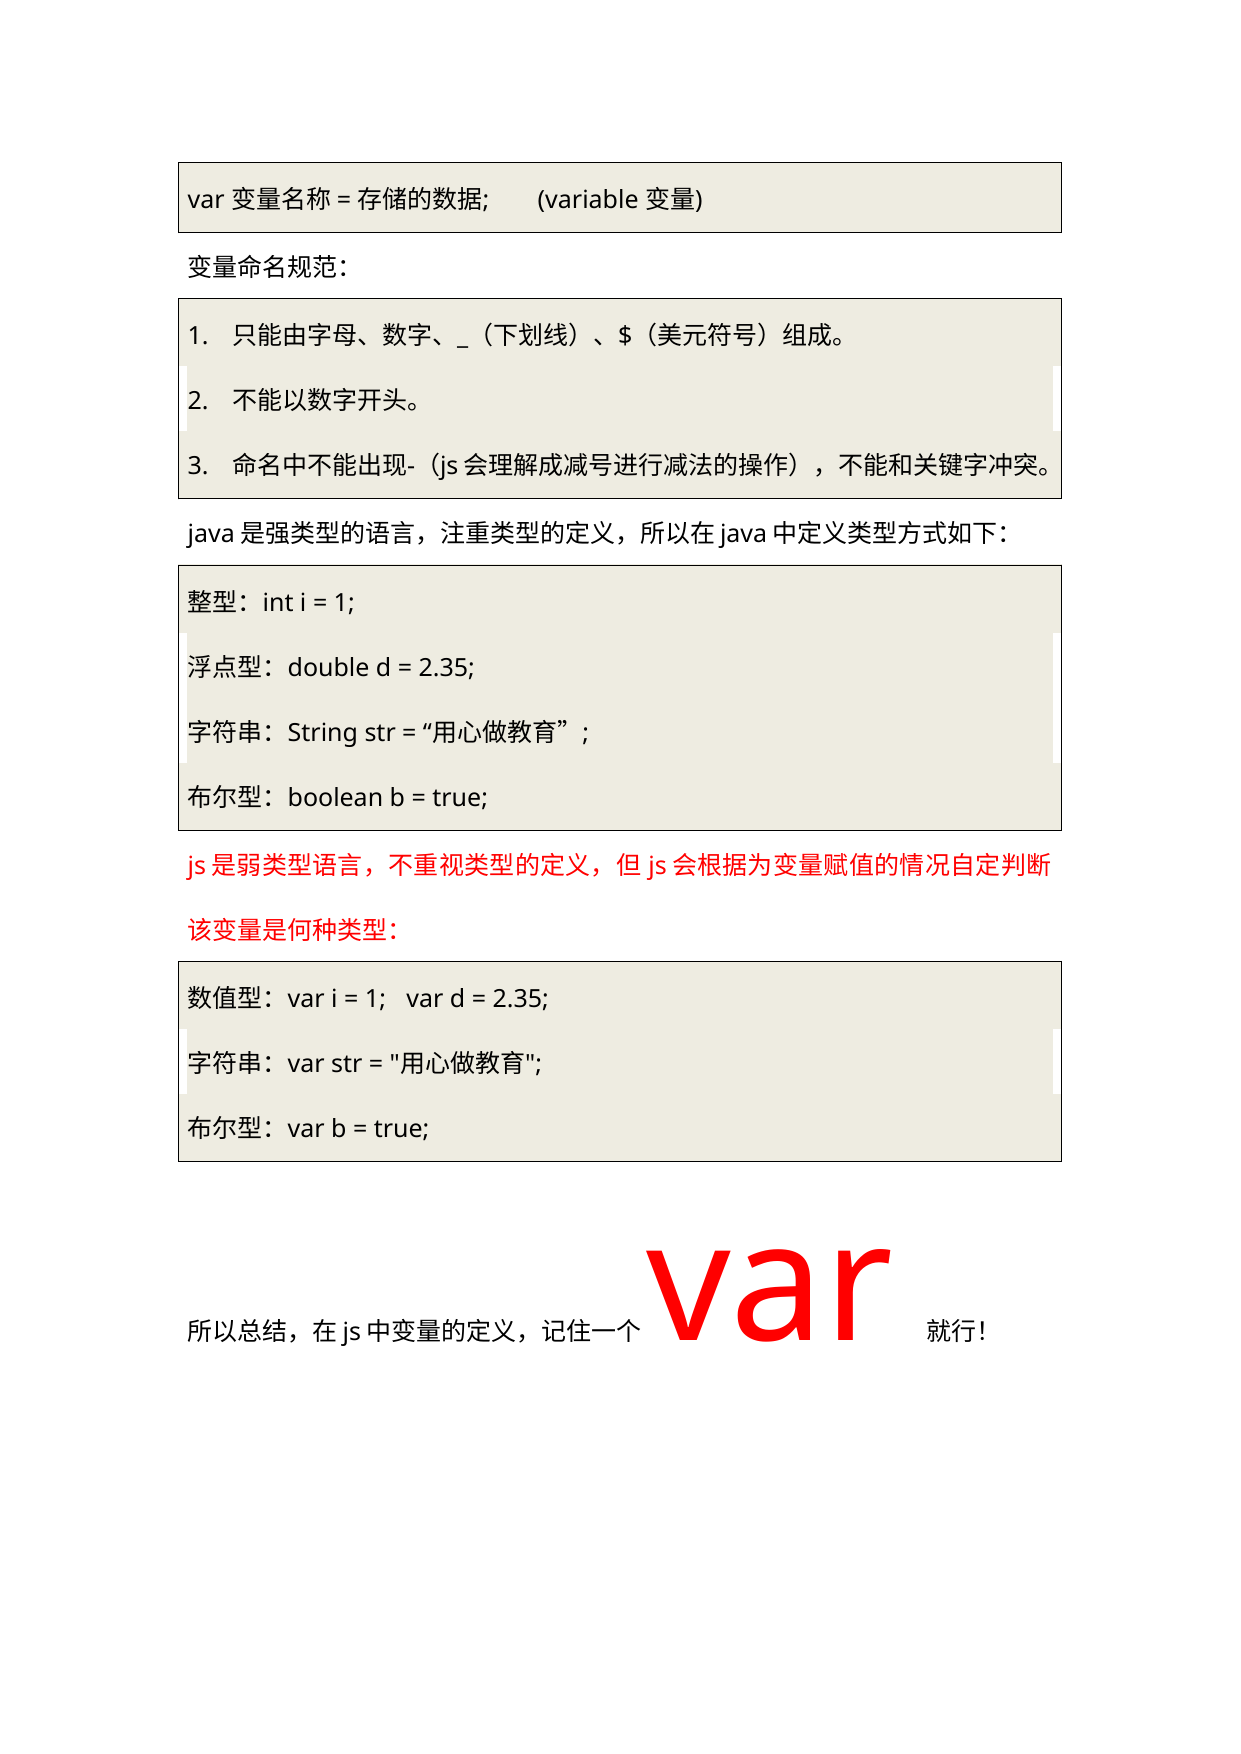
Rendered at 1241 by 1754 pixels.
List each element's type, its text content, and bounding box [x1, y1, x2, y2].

text js是弱类型语言，不重视类型的定义，但js会根据为变量赋值的情况自定判断该变量是何种类型： [187, 831, 1053, 961]
text 数值型：var i = 1; var d = 2.35; [179, 962, 1061, 1029]
text 布尔型：var b = true; [179, 1091, 1061, 1161]
text 布尔型：boolean b = true; [179, 759, 1061, 830]
text 浮点型：double d = 2.35; [187, 633, 1053, 698]
list 不能以数字开头。 [187, 366, 1053, 428]
text 字符串：String str = “用心做教育”; [187, 698, 1053, 759]
text 所以总结，在js中变量的定义，记住一个var就行！ [187, 1162, 1053, 1389]
list 只能由字母、数字、_（下划线）、$（美元符号）组成。 [179, 299, 1061, 366]
text 整型：int i = 1; [179, 566, 1061, 633]
list 命名中不能出现-（js会理解成减号进行减法的操作），不能和关键字冲突。 [179, 428, 1061, 498]
text java是强类型的语言，注重类型的定义，所以在java中定义类型方式如下： [187, 499, 1053, 564]
text 变量命名规范： [187, 233, 1053, 298]
text 字符串：var str = "用心做教育"; [187, 1029, 1053, 1091]
text var 变量名称 = 存储的数据; (variable 变量) [179, 163, 1061, 232]
